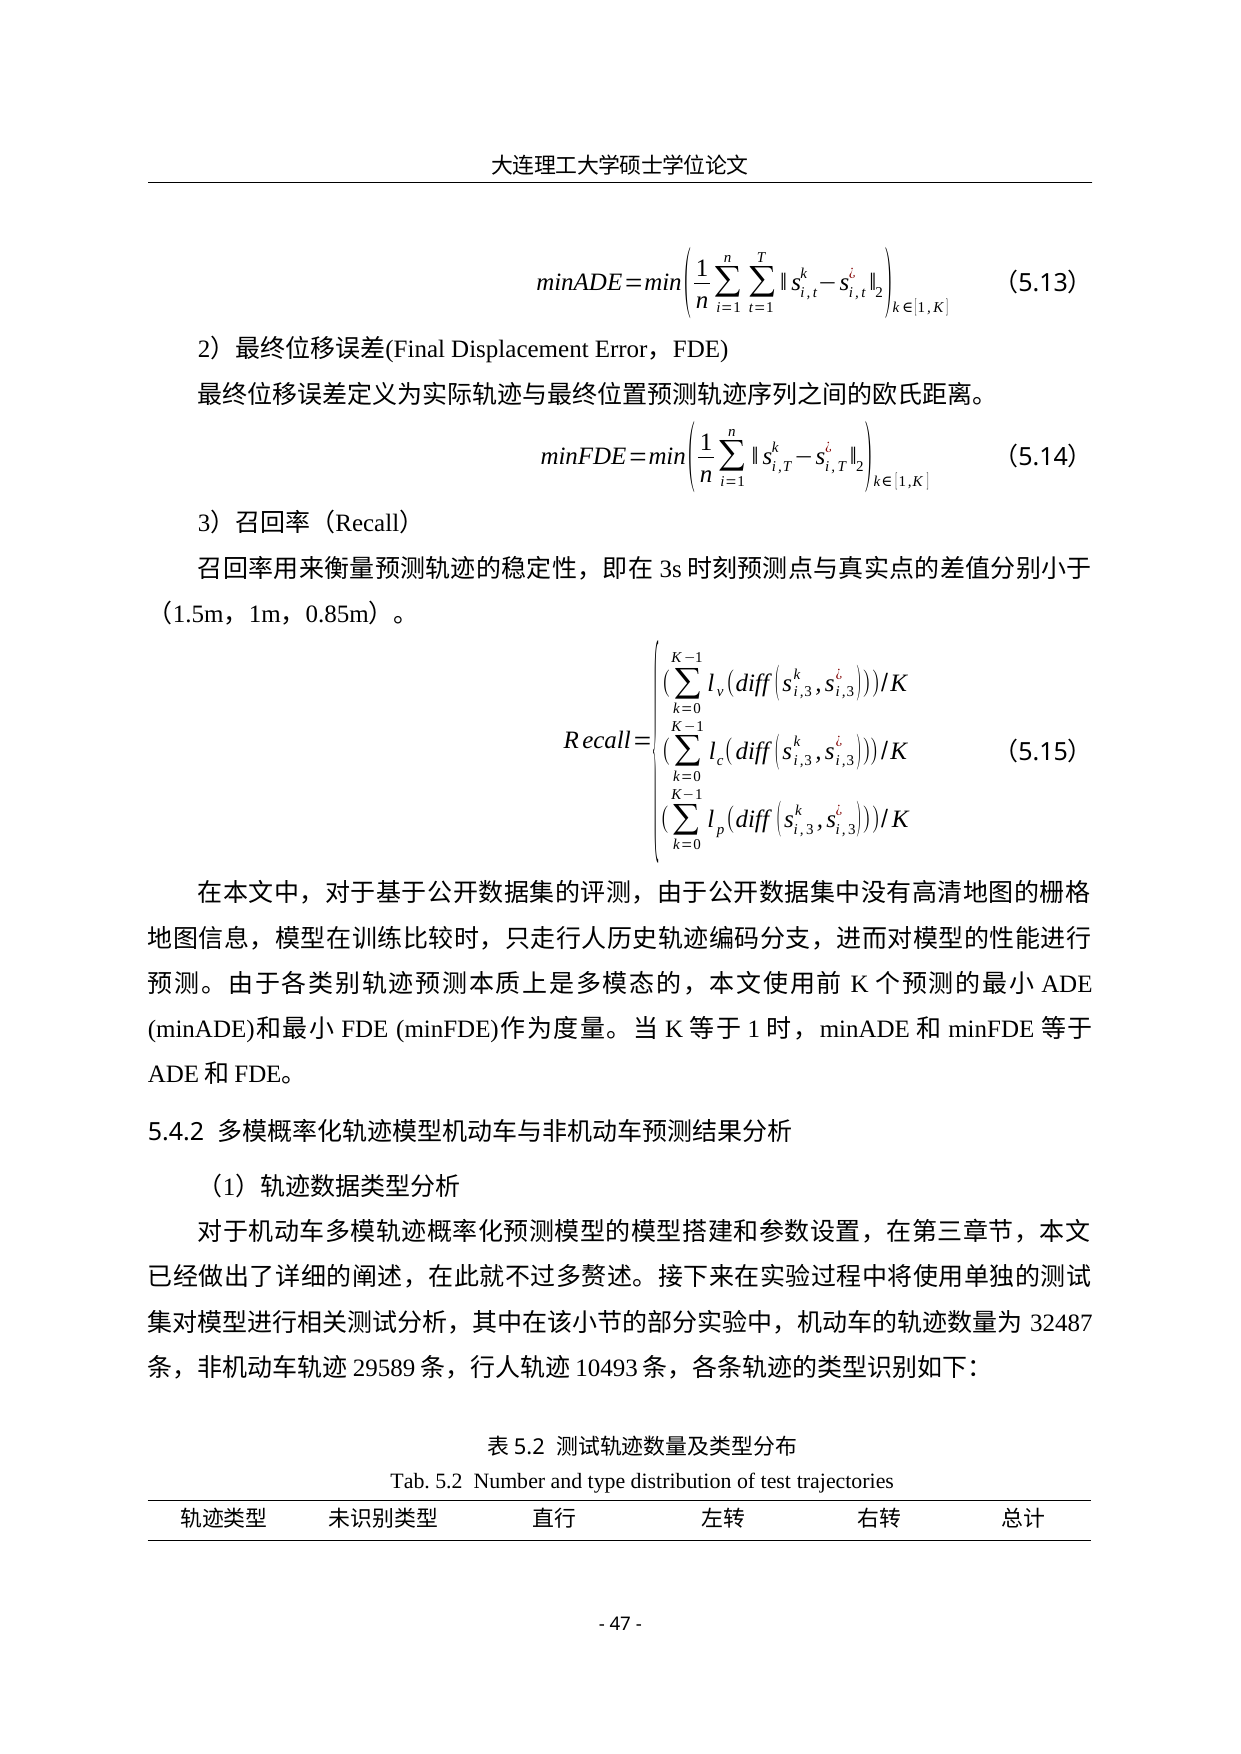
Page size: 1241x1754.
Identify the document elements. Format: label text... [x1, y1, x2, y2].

text 召回率用来衡量预测轨迹的稳定性，即在3s时刻预测点与真实点的差值分别小于（1.5m，1m，0.85m）。 [148, 548, 1092, 630]
text （5.13） [148, 246, 1092, 320]
text 在本文中，对于基于公开数据集的评测，由于公开数据集中没有高清地图的栅格地图信息，模型在训练比较时，只走行人历史轨迹编码分支，进而对模型的性能进行预测。由于各类别轨迹预测本质上是多模态的，本文使用前K个预测的最小ADE (minADE)和最小FDE (minFDE)作为度量。当K等于1时，minADE和minFDE等于ADE和FDE。 [148, 873, 1092, 1090]
text 2）最终位移误差(Final Displacement Error，FDE) [148, 329, 1092, 365]
text （5.15） [148, 639, 1092, 864]
table_header 未识别类型 [300, 1501, 467, 1539]
table_header 总计 [954, 1501, 1091, 1539]
subtitle 5.4.2 多模概率化轨迹模型机动车与非机动车预测结果分析 [148, 1112, 1092, 1148]
text （1）轨迹数据类型分析 [148, 1166, 1092, 1202]
text 最终位移误差定义为实际轨迹与最终位置预测轨迹序列之间的欧氏距离。 [148, 374, 1092, 410]
text Tab. 5.2 Number and type distribution of test trajectories [148, 1468, 1092, 1493]
table_header 左转 [642, 1501, 804, 1539]
text （5.14） [148, 419, 1092, 494]
text 表5.2 测试轨迹数量及类型分布 [148, 1429, 1092, 1460]
text 对于机动车多模轨迹概率化预测模型的模型搭建和参数设置，在第三章节，本文已经做出了详细的阐述，在此就不过多赘述。接下来在实验过程中将使用单独的测试集对模型进行相关测试分析，其中在该小节的部分实验中，机动车的轨迹数量为32487条，非机动车轨迹29589条，行人轨迹10493条，各条轨迹的类型识别如下： [148, 1211, 1092, 1384]
text 3）召回率（Recall） [148, 503, 1092, 539]
table_header 直行 [467, 1501, 642, 1539]
table_header 轨迹类型 [148, 1501, 300, 1539]
table_header 右转 [805, 1501, 954, 1539]
